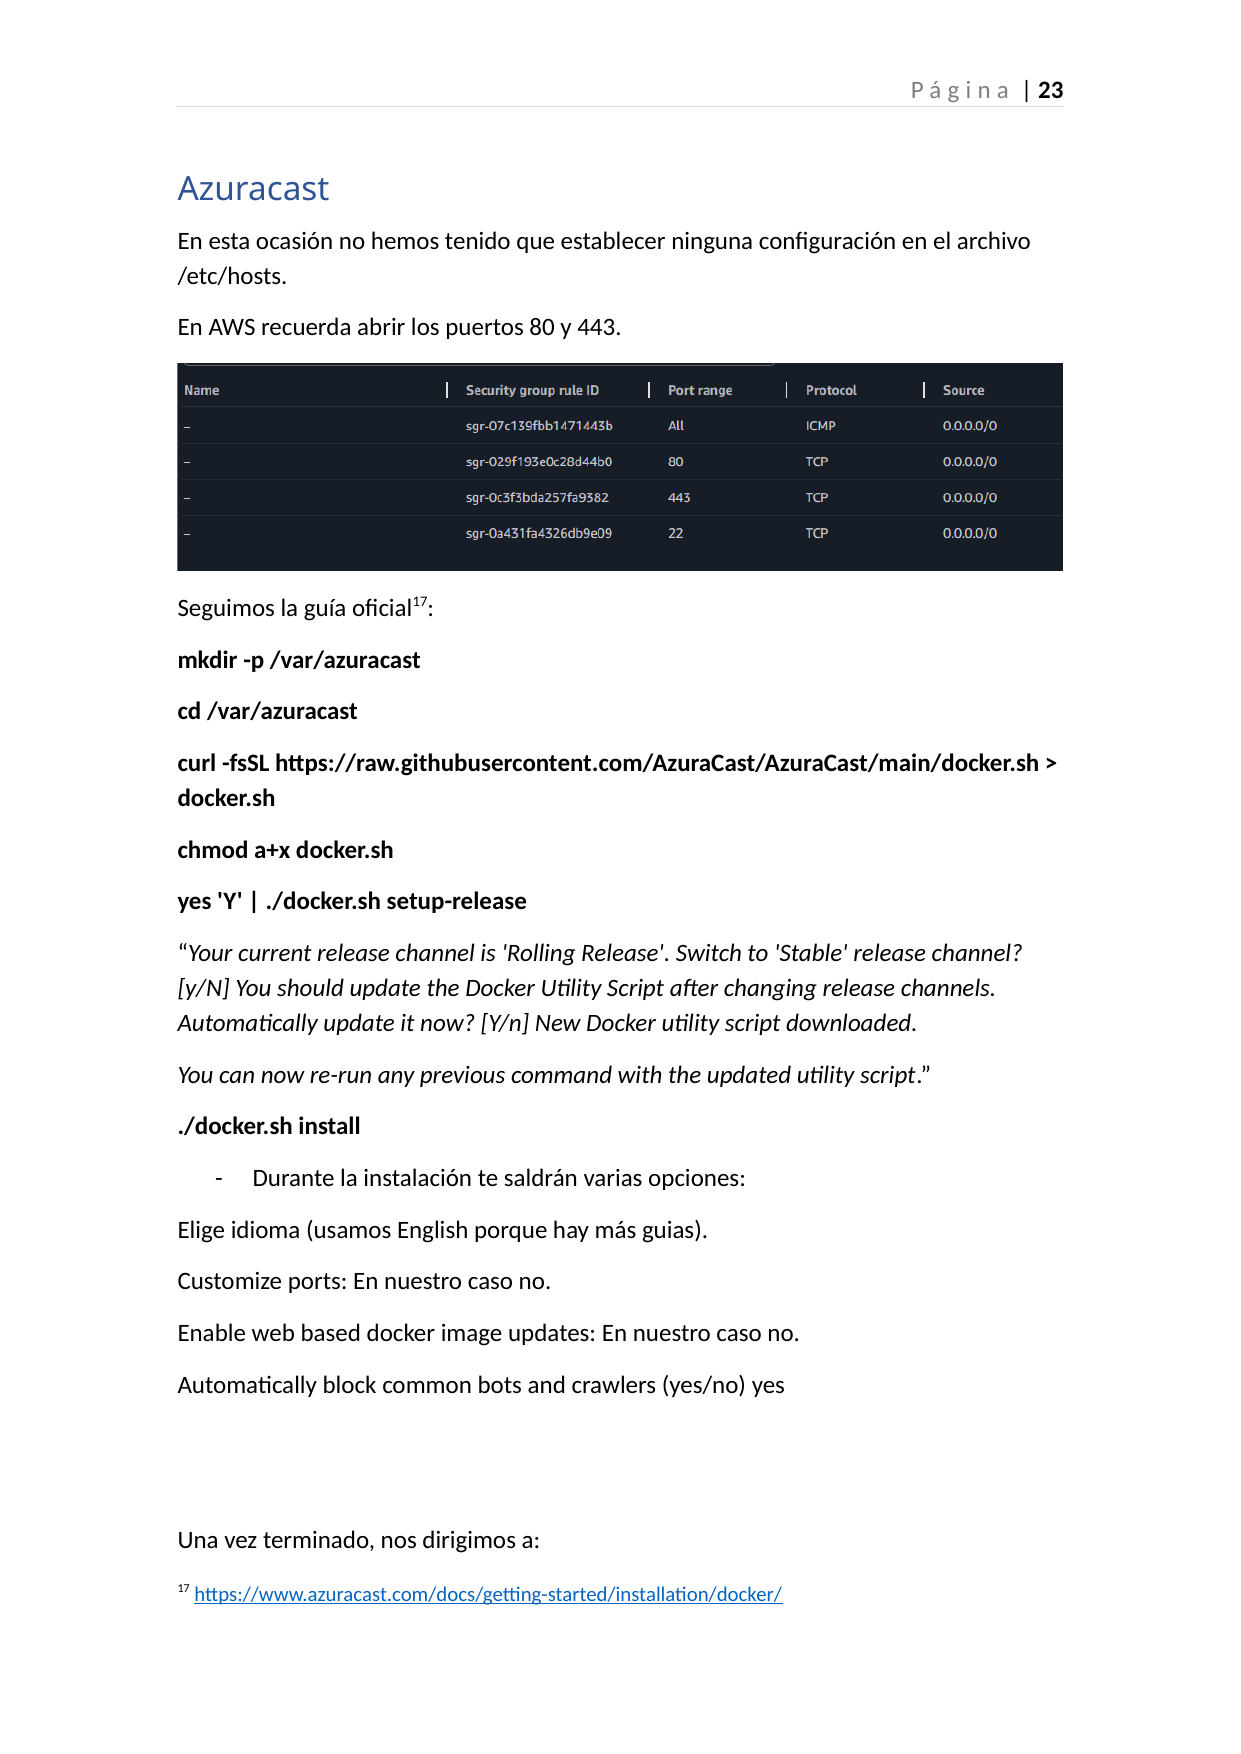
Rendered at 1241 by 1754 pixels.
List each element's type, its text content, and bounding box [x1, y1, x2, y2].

text curl -fsSL https://raw.githubusercontent.com/AzuraCast/AzuraCast/main/docker.sh > docker.sh [177, 747, 1063, 813]
picture [177, 363, 1063, 571]
text Elige idioma (usamos English porque hay más guias). [177, 1214, 1063, 1244]
text ./docker.sh install [177, 1111, 1063, 1141]
text En esta ocasión no hemos tenido que establecer ninguna configuración en el archivo /etc/hosts. [177, 225, 1063, 290]
text Seguimos la guía oficial: [177, 592, 1063, 623]
text Enable web based docker image updates: En nuestro caso no. [177, 1317, 1063, 1348]
text “Your current release channel is 'Rolling Release'. Switch to 'Stable' release channel? [y/N] You should update the Docker Utility Script after changing release channels. Automatically update it now? [Y/n] New Docker utility script downloaded. [177, 937, 1063, 1038]
text yes 'Y' | ./docker.sh setup-release [177, 886, 1063, 916]
text cd /var/azuracast [177, 696, 1063, 726]
text Automatically block common bots and crawlers (yes/no) yes [177, 1369, 1063, 1399]
subtitle Azuracast [177, 164, 1063, 210]
text En AWS recuerda abrir los puertos 80 y 443. [177, 311, 1063, 342]
list Durante la instalación te saldrán varias opciones: [215, 1162, 1063, 1193]
text mkdir -p /var/azuracast [177, 644, 1063, 674]
text Customize ports: En nuestro caso no. [177, 1266, 1063, 1296]
text chmod a+x docker.sh [177, 834, 1063, 864]
text Una vez terminado, nos dirigimos a: [177, 1524, 1063, 1554]
text You can now re-run any previous command with the updated utility script.” [177, 1059, 1063, 1089]
